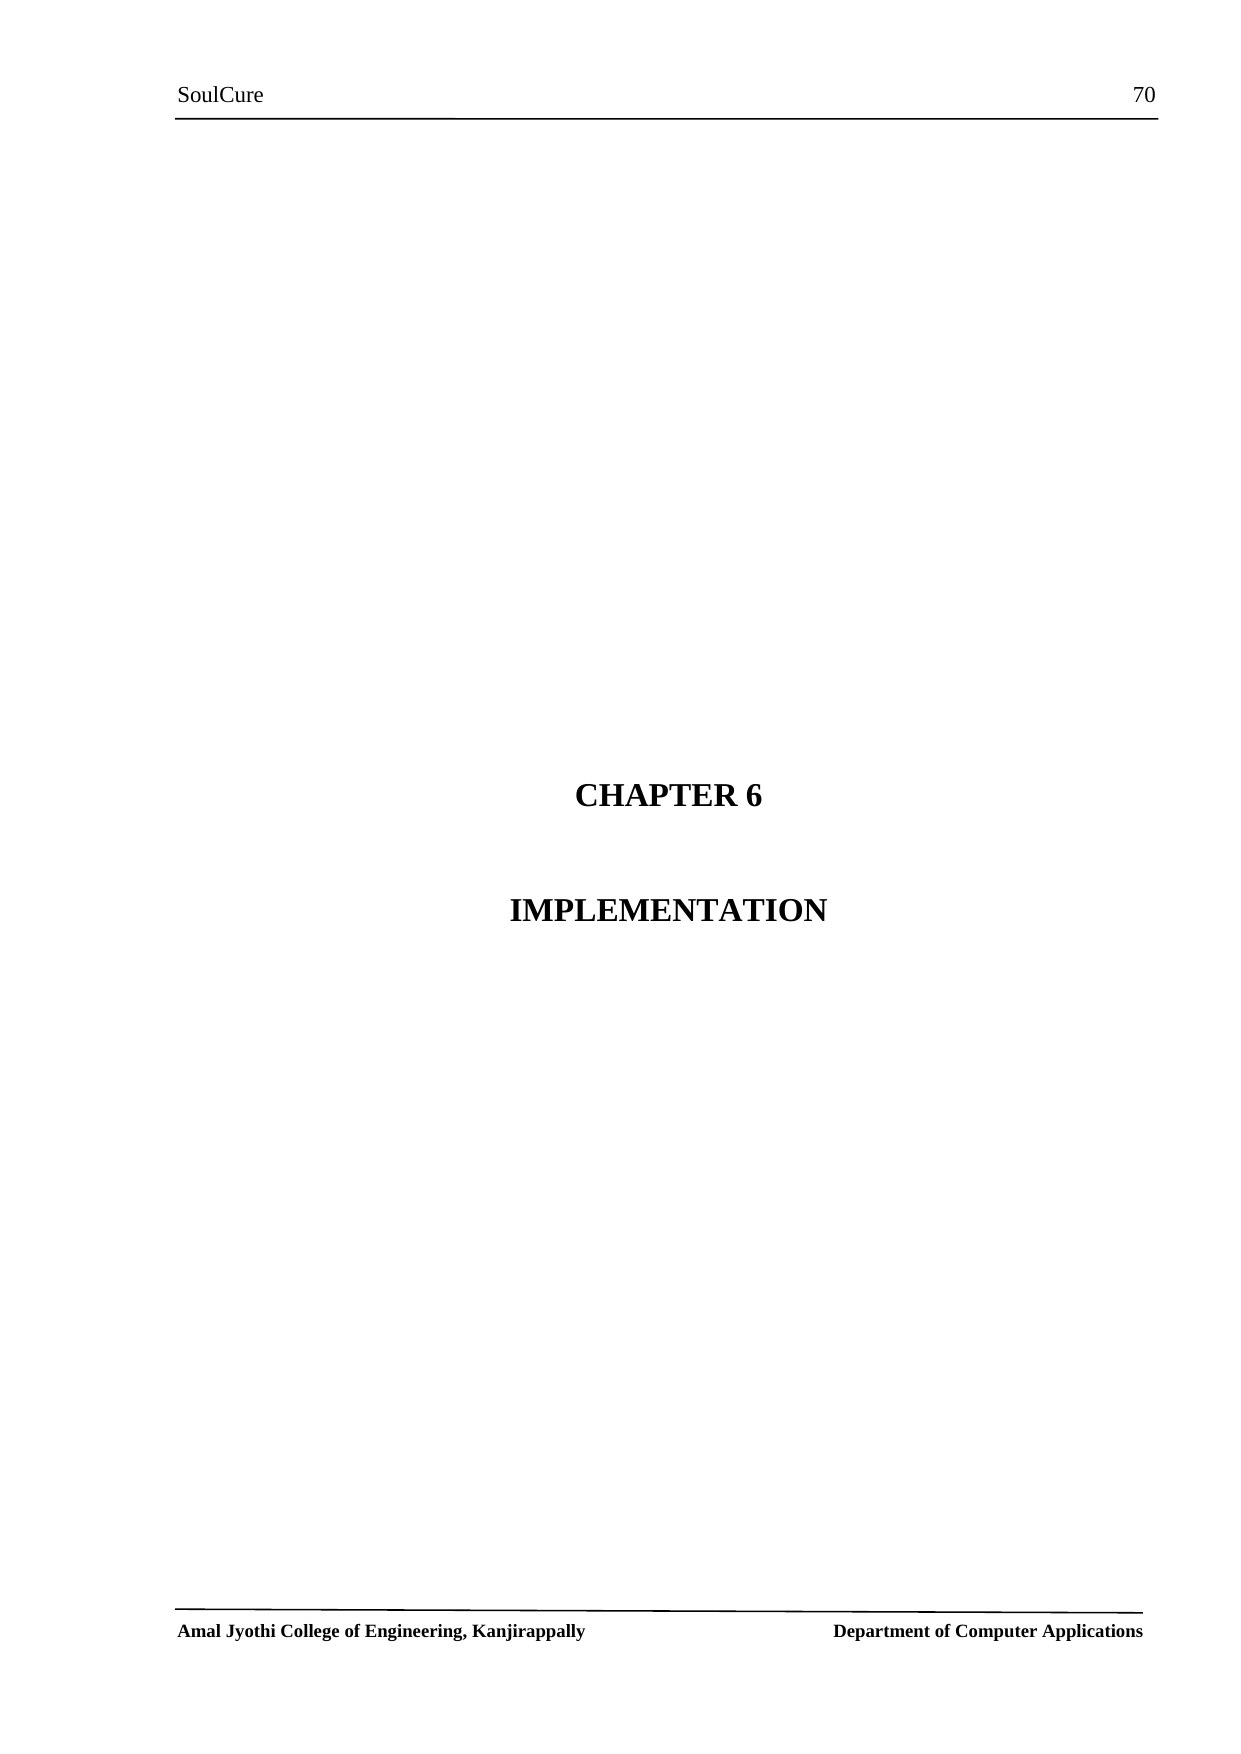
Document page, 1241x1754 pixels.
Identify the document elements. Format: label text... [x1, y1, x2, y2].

subtitle CHAPTER 6 [175, 775, 1162, 814]
subtitle IMPLEMENTATION [175, 891, 1162, 929]
